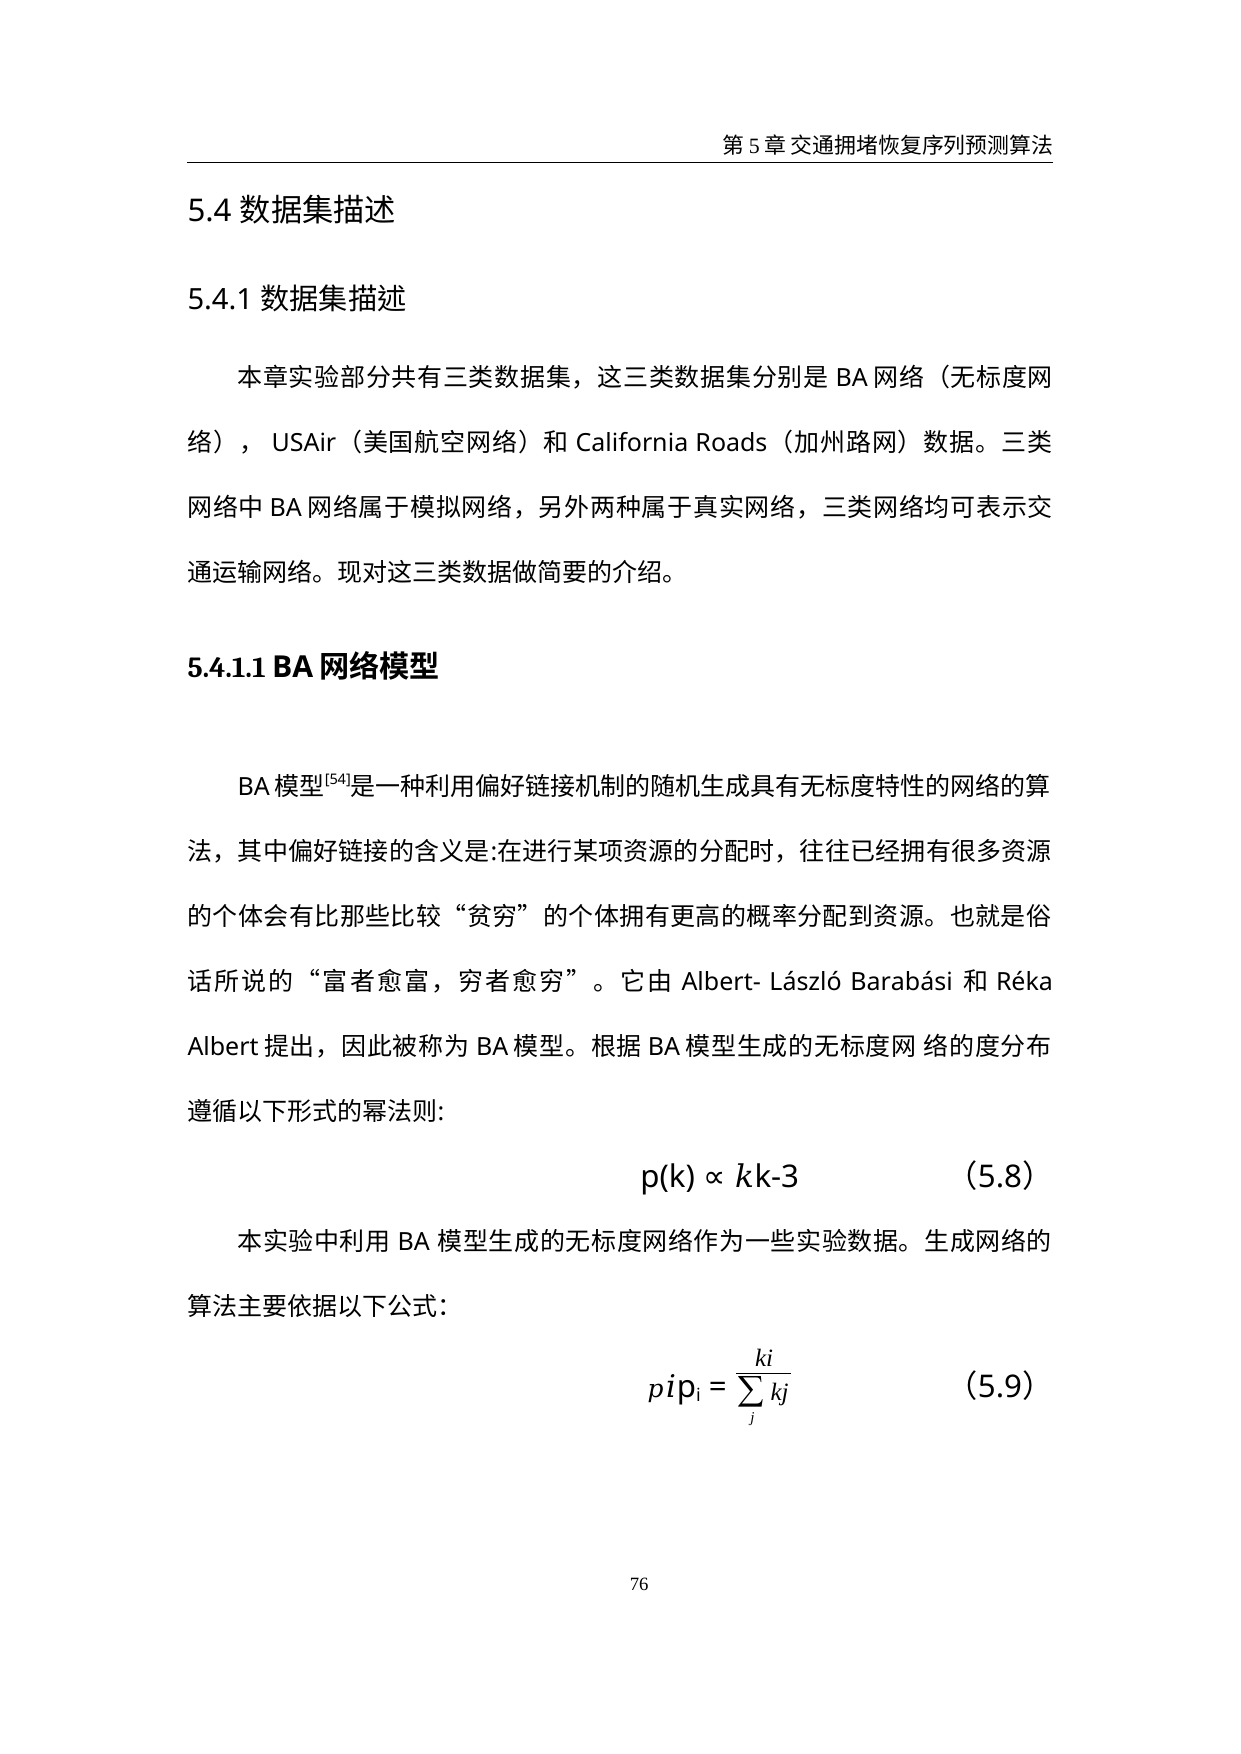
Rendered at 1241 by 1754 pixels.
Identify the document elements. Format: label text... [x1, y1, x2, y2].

text BA模型[54]是一种利用偏好链接机制的随机生成具有无标度特性的网络的算法，其中偏好链接的含义是:在进行某项资源的分配时，往往已经拥有很多资源的个体会有比那些比较“贫穷”的个体拥有更高的概率分配到资源。也就是俗话所说的“富者愈富，穷者愈穷”。它由Albert- László Barabási 和Réka Albert提出，因此被称为BA模型。根据BA模型生成的无标度网 络的度分布遵循以下形式的幂法则: [187, 752, 1053, 1142]
text 5.4.1 数据集描述 [187, 265, 1053, 330]
subtitle 5.4.1.1 BA网络模型 [187, 632, 1053, 697]
text p(k) ∝ 𝑘k-3 （5.8） [187, 1142, 1053, 1207]
text 5.4 数据集描述 [187, 175, 1053, 240]
text 𝑝𝑖pi = （5.9） [187, 1337, 1053, 1434]
text 本实验中利用 BA 模型生成的无标度网络作为一些实验数据。生成网络的算法主要依据以下公式： [187, 1207, 1053, 1337]
text 本章实验部分共有三类数据集，这三类数据集分别是BA网络（无标度网络）， USAir（美国航空网络）和California Roads（加州路网）数据。三类网络中BA网络属于模拟网络，另外两种属于真实网络，三类网络均可表示交通运输网络。现对这三类数据做简要的介绍。 [187, 343, 1053, 603]
